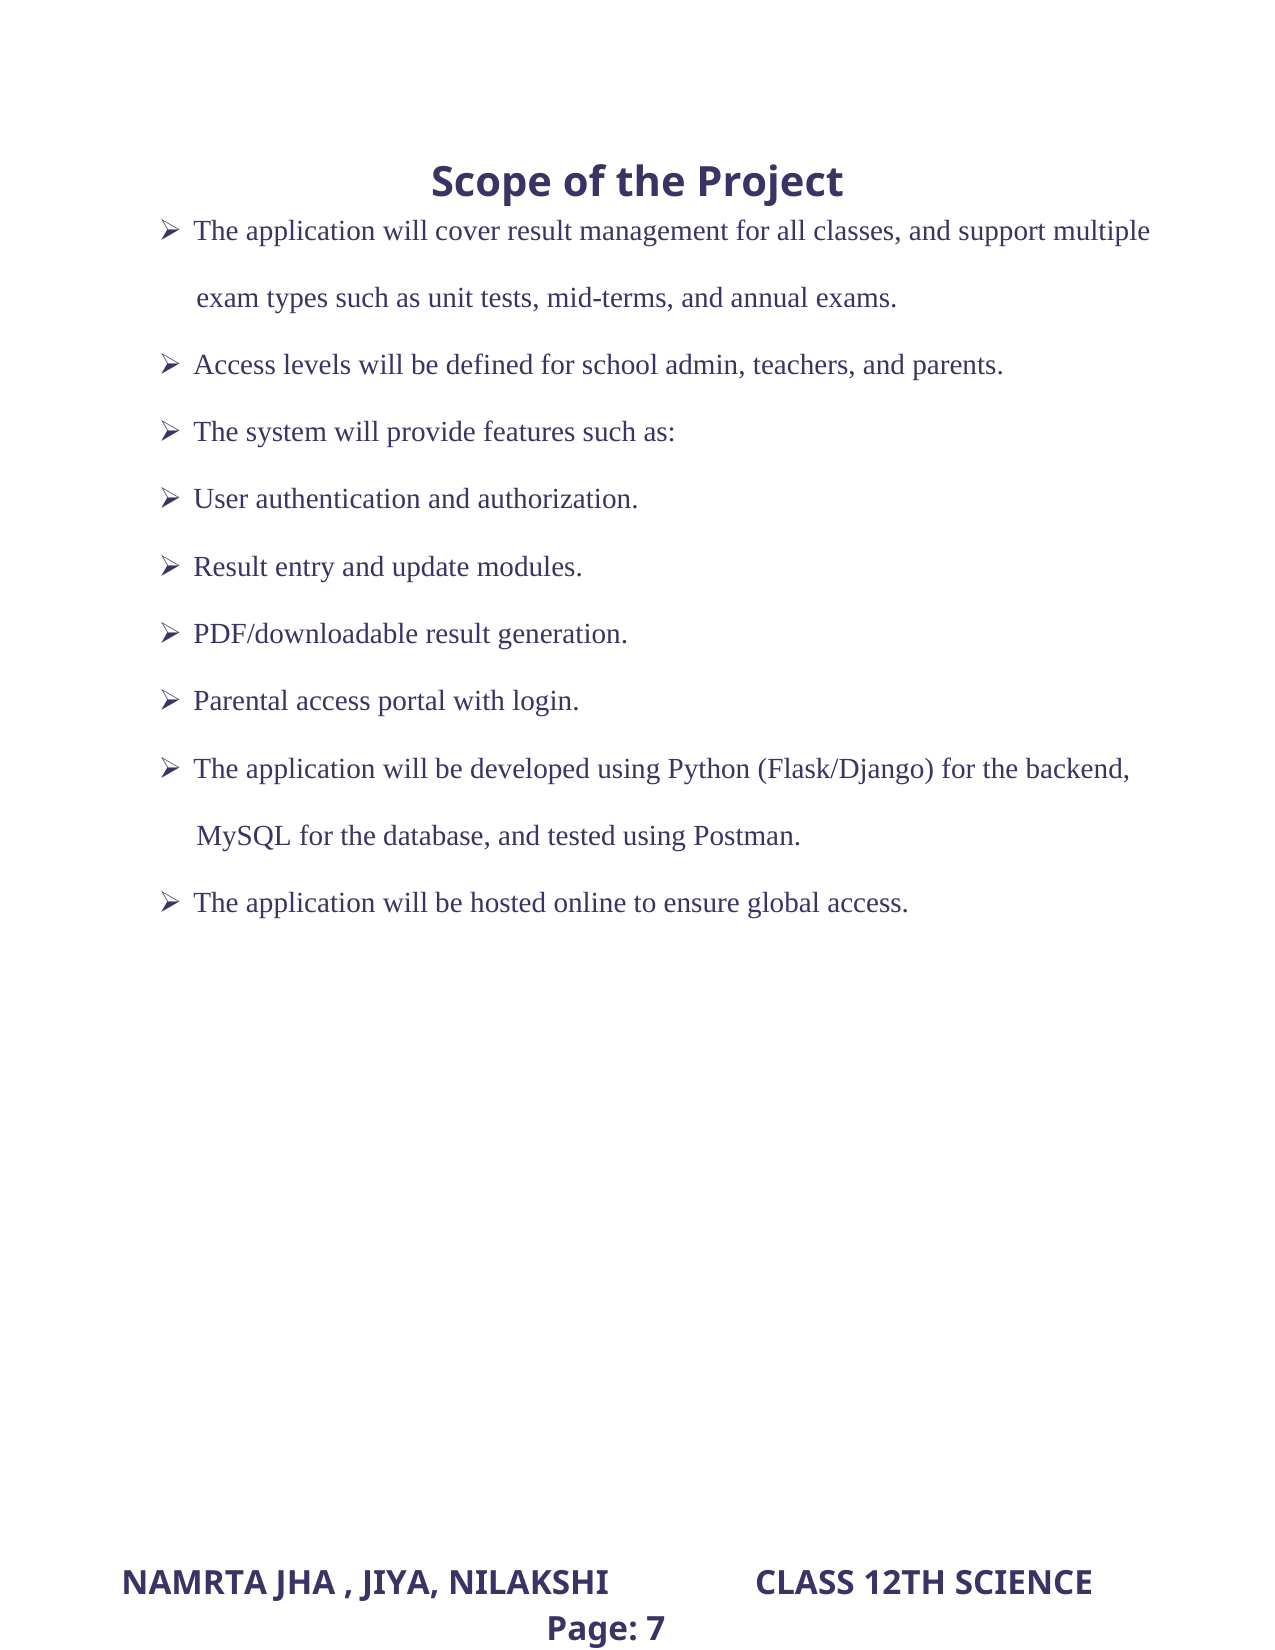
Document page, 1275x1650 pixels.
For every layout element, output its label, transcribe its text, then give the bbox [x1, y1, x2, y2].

list The application will be developed using Python (Flask/Django) for the backend, MySQL for the database, and tested using Postman. [158, 751, 1154, 852]
list The system will provide features such as: [158, 414, 1154, 448]
subtitle Scope of the Project [121, 152, 1154, 209]
list Access levels will be defined for school admin, teachers, and parents. [158, 347, 1154, 381]
list The application will cover result management for all classes, and support multiple exam types such as unit tests, mid-terms, and annual exams. [158, 213, 1154, 313]
list Result entry and update modules. [158, 549, 1154, 583]
list The application will be hosted online to ensure global access. [158, 885, 1154, 919]
list PDF/downloadable result generation. [158, 616, 1154, 650]
list Parental access portal with login. [158, 683, 1154, 717]
list User authentication and authorization. [158, 482, 1154, 515]
